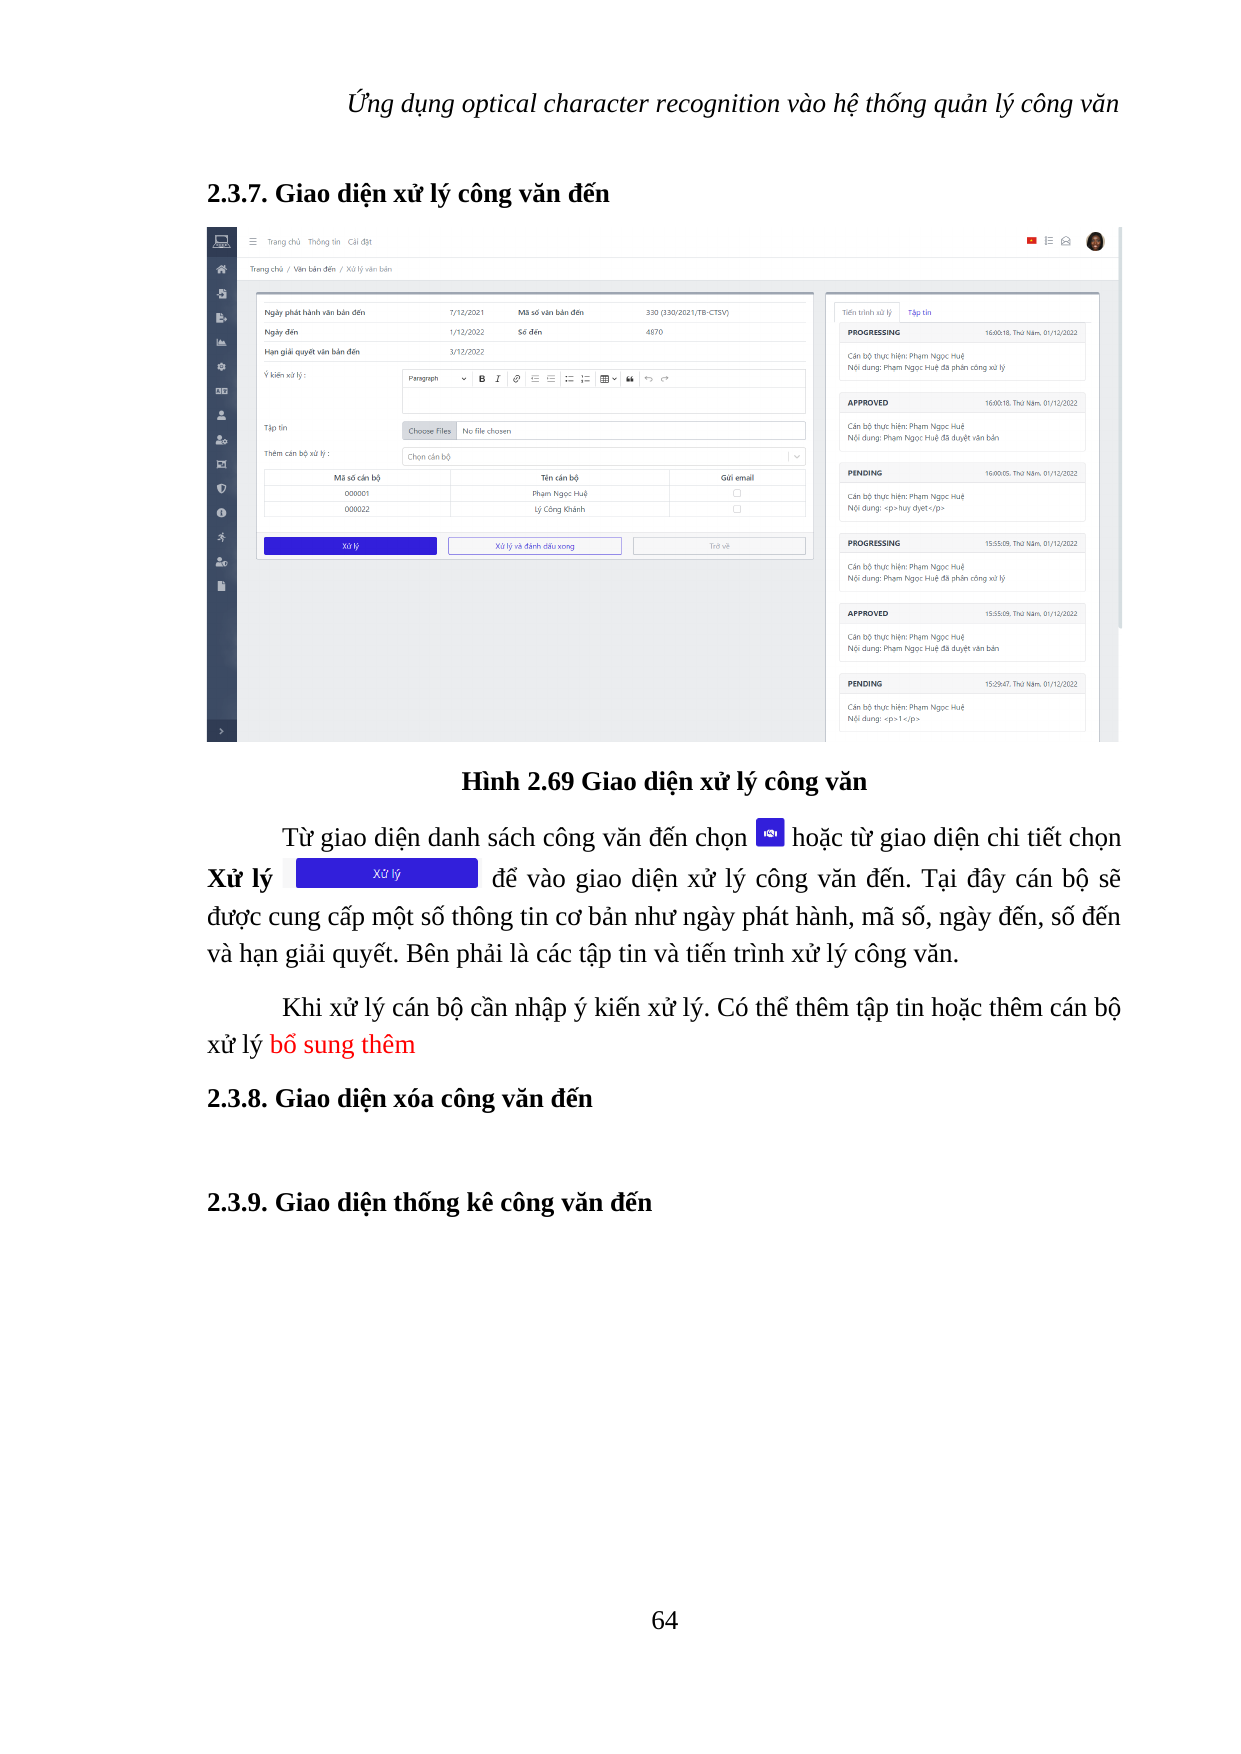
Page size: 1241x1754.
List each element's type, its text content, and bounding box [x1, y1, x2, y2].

subtitle Giao diện thống kê công văn đến [207, 1186, 1122, 1217]
picture [755, 816, 785, 847]
picture [206, 227, 1123, 742]
picture [282, 858, 483, 888]
text Khi xử lý cán bộ cần nhập ý kiến xử lý. Có thể thêm tập tin hoặc thêm cán bộ xử lý bổ sung thêm [207, 991, 1122, 1059]
subtitle Giao diện xóa công văn đến [207, 1082, 1122, 1113]
subtitle Giao diện xử lý công văn đến [207, 177, 1122, 208]
text Từ giao diện danh sách công văn đến chọn hoặc từ giao diện chi tiết chọn Xử lý để vào giao diện xử lý công văn đến. Tại đây cán bộ sẽ được cung cấp một số thông tin cơ bản như ngày phát hành, mã số, ngày đến, số đến và hạn giải quyết. Bên phải là các tập tin và tiến trình xử lý công văn. [207, 817, 1122, 968]
